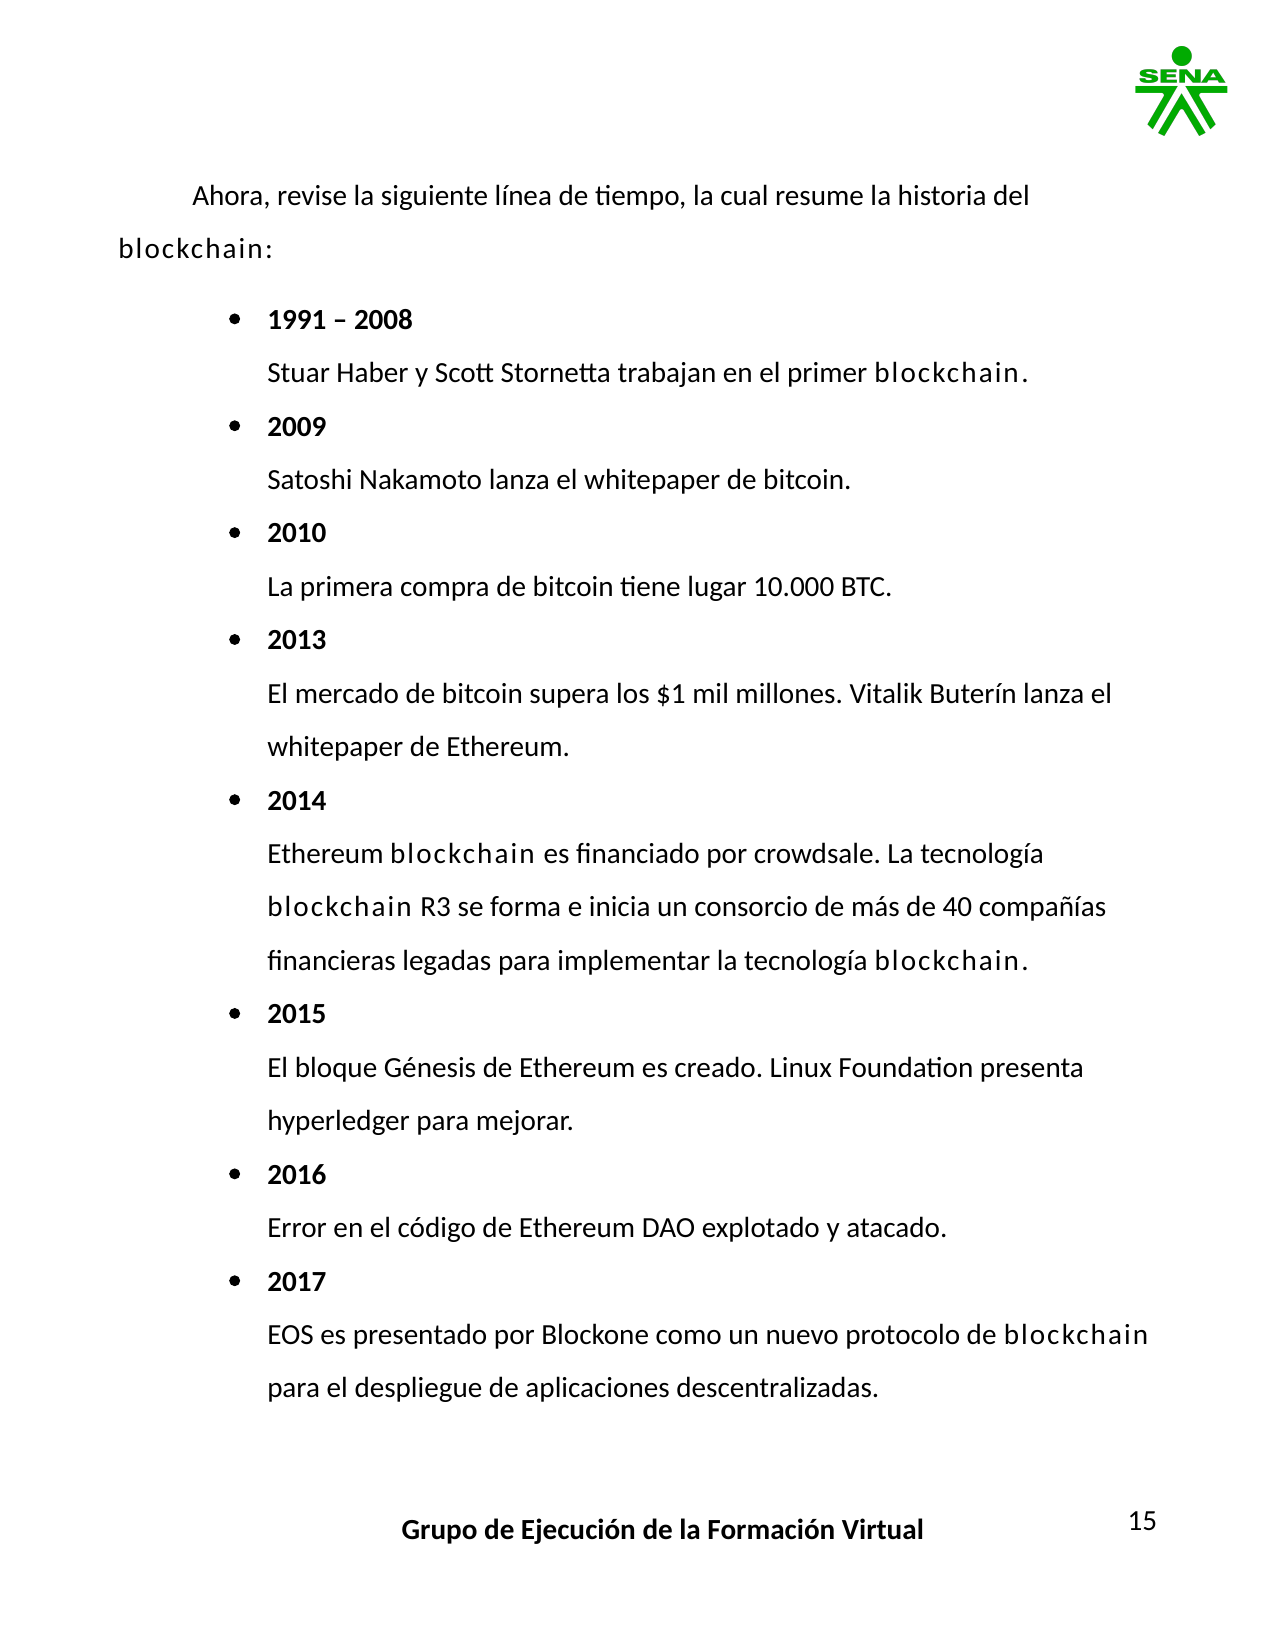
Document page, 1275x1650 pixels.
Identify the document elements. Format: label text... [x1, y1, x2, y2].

list 2016 [229, 1156, 1157, 1191]
list El mercado de bitcoin supera los $1 mil millones. Vitalik Buterín lanza el whitepaper de Ethereum. [267, 675, 1157, 764]
text Ahora, revise la siguiente línea de tiempo, la cual resume la historia del blockchain: [118, 177, 1157, 266]
list 2014 [229, 782, 1157, 817]
picture [1135, 46, 1228, 136]
list 1991 – 2008 [229, 301, 1157, 336]
list 2010 [229, 514, 1157, 550]
list EOS es presentado por Blockone como un nuevo protocolo de blockchain para el despliegue de aplicaciones descentralizadas. [267, 1316, 1157, 1405]
list 2009 [229, 408, 1157, 443]
list Satoshi Nakamoto lanza el whitepaper de bitcoin. [267, 461, 1157, 497]
list Ethereum blockchain es financiado por crowdsale. La tecnología blockchain R3 se forma e inicia un consorcio de más de 40 compañías financieras legadas para implementar la tecnología blockchain. [267, 835, 1157, 978]
list La primera compra de bitcoin tiene lugar 10.000 BTC. [267, 568, 1157, 603]
list El bloque Génesis de Ethereum es creado. Linux Foundation presenta hyperledger para mejorar. [267, 1049, 1157, 1138]
list 2013 [229, 621, 1157, 657]
list 2017 [229, 1263, 1157, 1298]
list Stuar Haber y Scott Stornetta trabajan en el primer blockchain. [267, 354, 1157, 390]
list Error en el código de Ethereum DAO explotado y atacado. [267, 1209, 1157, 1245]
list 2015 [229, 995, 1157, 1031]
